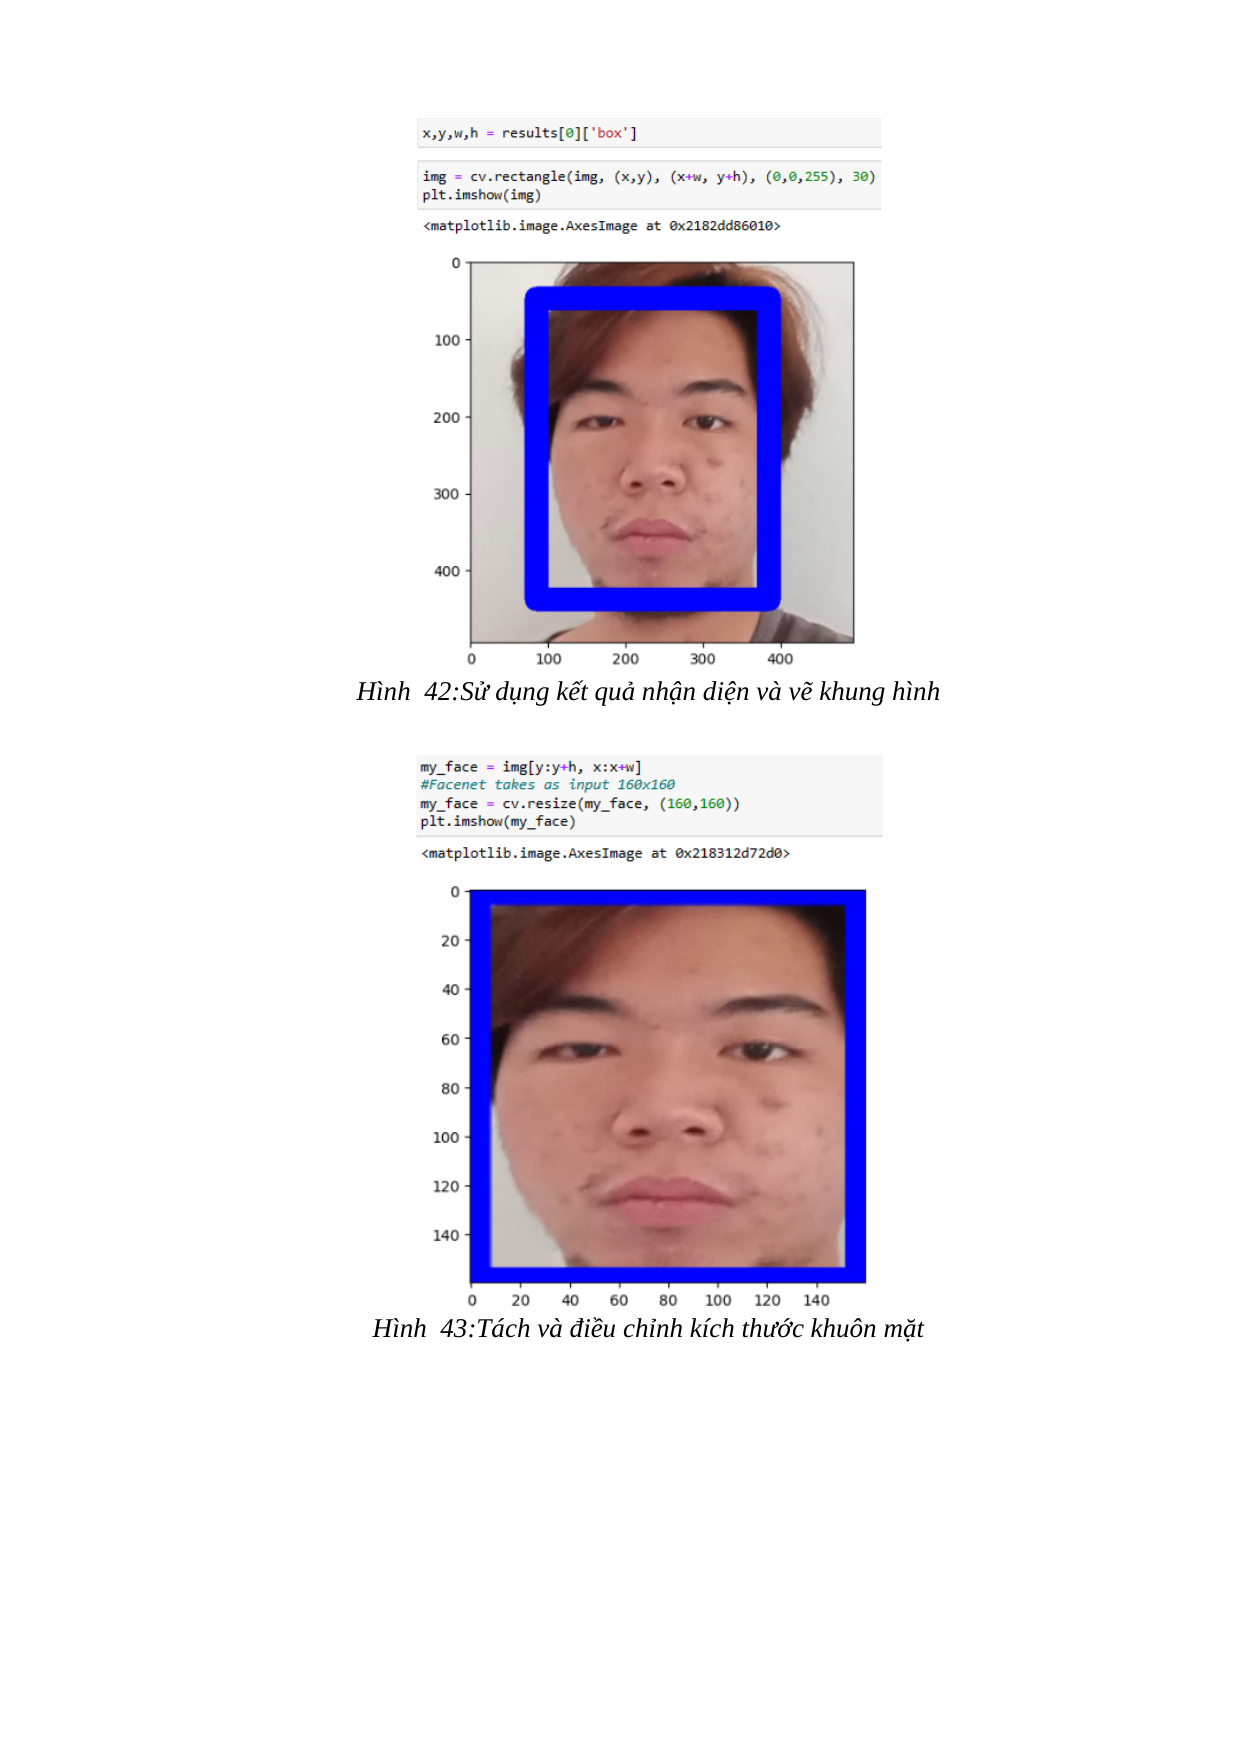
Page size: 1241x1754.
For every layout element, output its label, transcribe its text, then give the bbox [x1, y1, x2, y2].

picture [417, 118, 882, 675]
text Hình 42:Sử dụng kết quả nhận diện và vẽ khung hình [177, 675, 1122, 706]
picture [416, 755, 883, 1312]
text Hình 43:Tách và điều chỉnh kích thước khuôn mặt [177, 1312, 1122, 1343]
